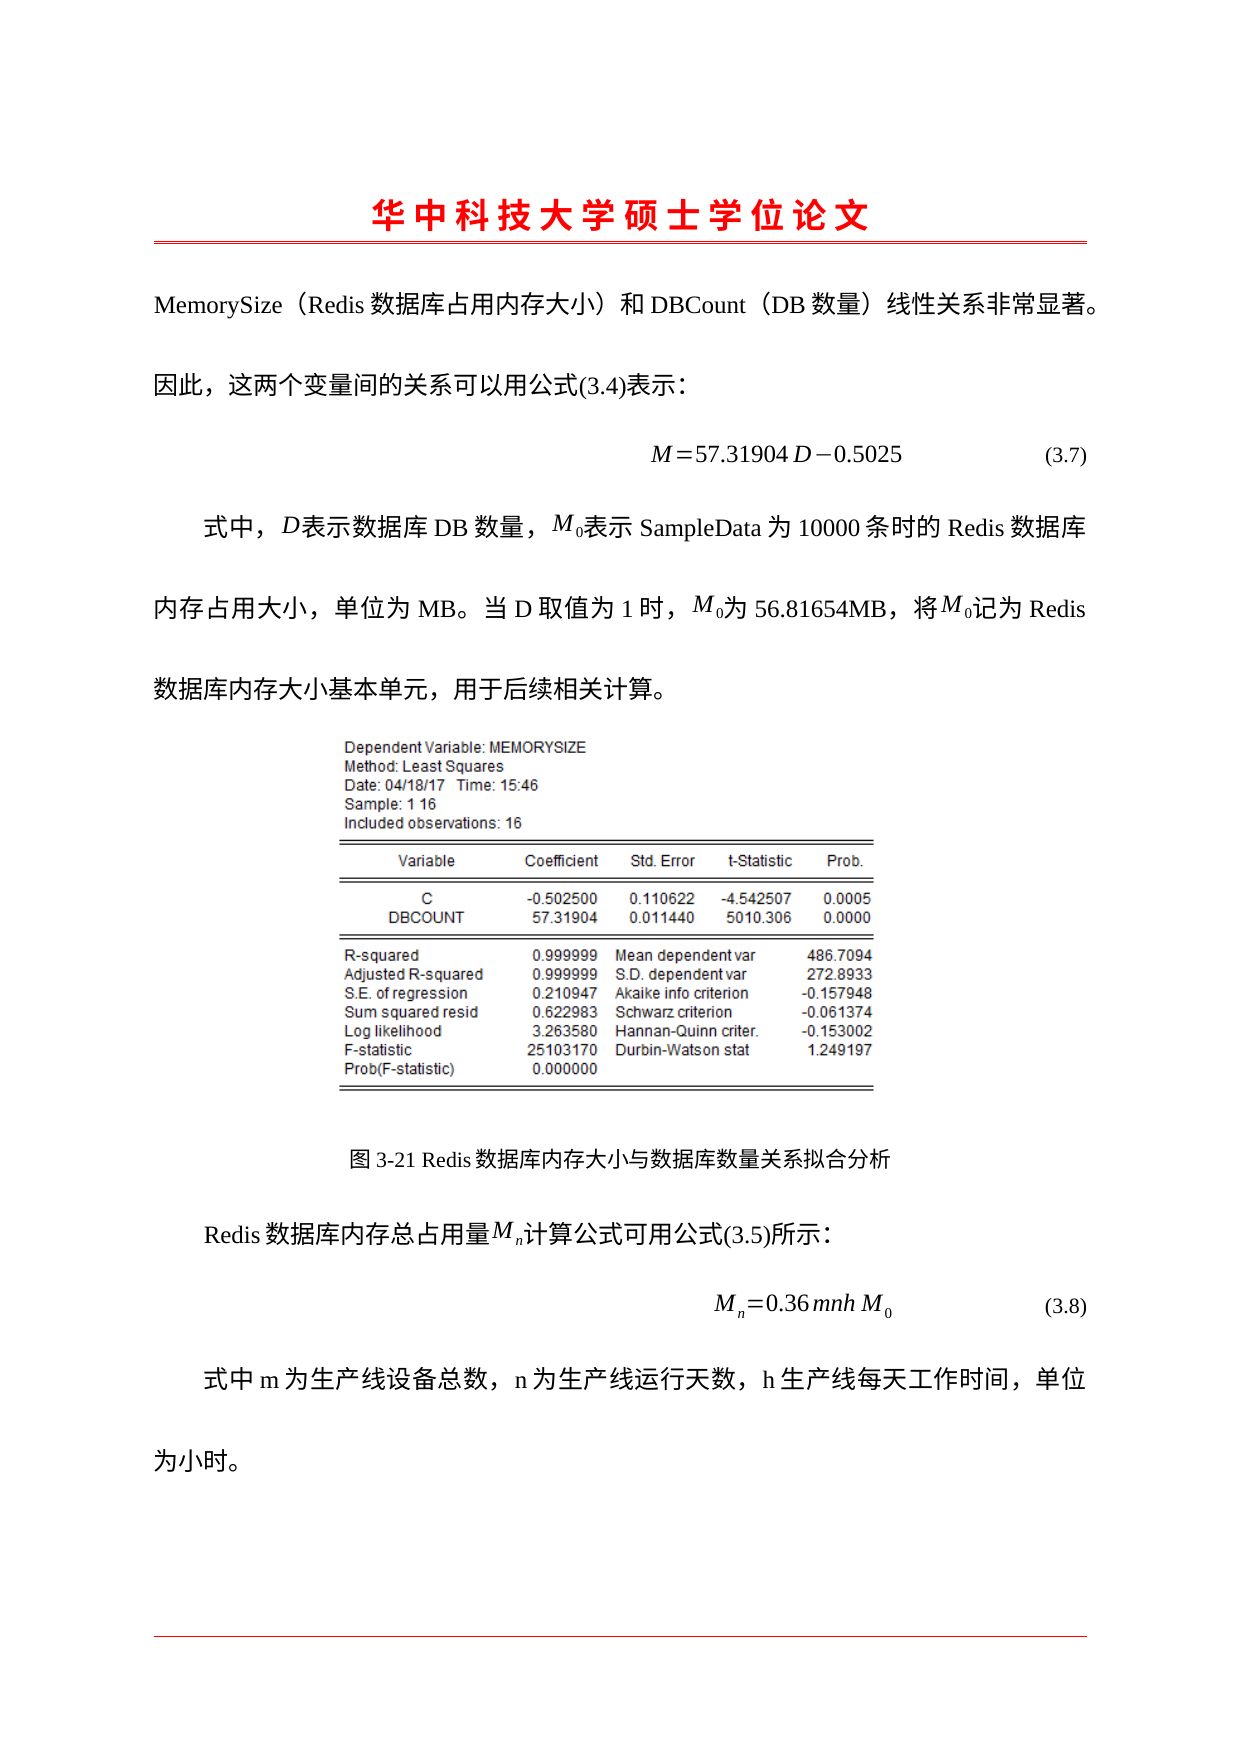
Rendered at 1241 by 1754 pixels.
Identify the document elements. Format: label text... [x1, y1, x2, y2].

text 式中m为生产线设备总数，n为生产线运行天数，h生产线每天工作时间，单位为小时。 [153, 1346, 1087, 1492]
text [153, 270, 1087, 416]
picture [337, 729, 904, 1092]
text 式中，表示数据库DB数量，表示SampleData为10000条时的Redis数据库内存占用大小，单位为MB。当D取值为1时，为56.81654MB，将记为Redis数据库内存大小基本单元，用于后续相关计算。 [153, 493, 1087, 720]
text Redis数据库内存总占用量计算公式可用公式(3.5)所示： [153, 1200, 1087, 1265]
